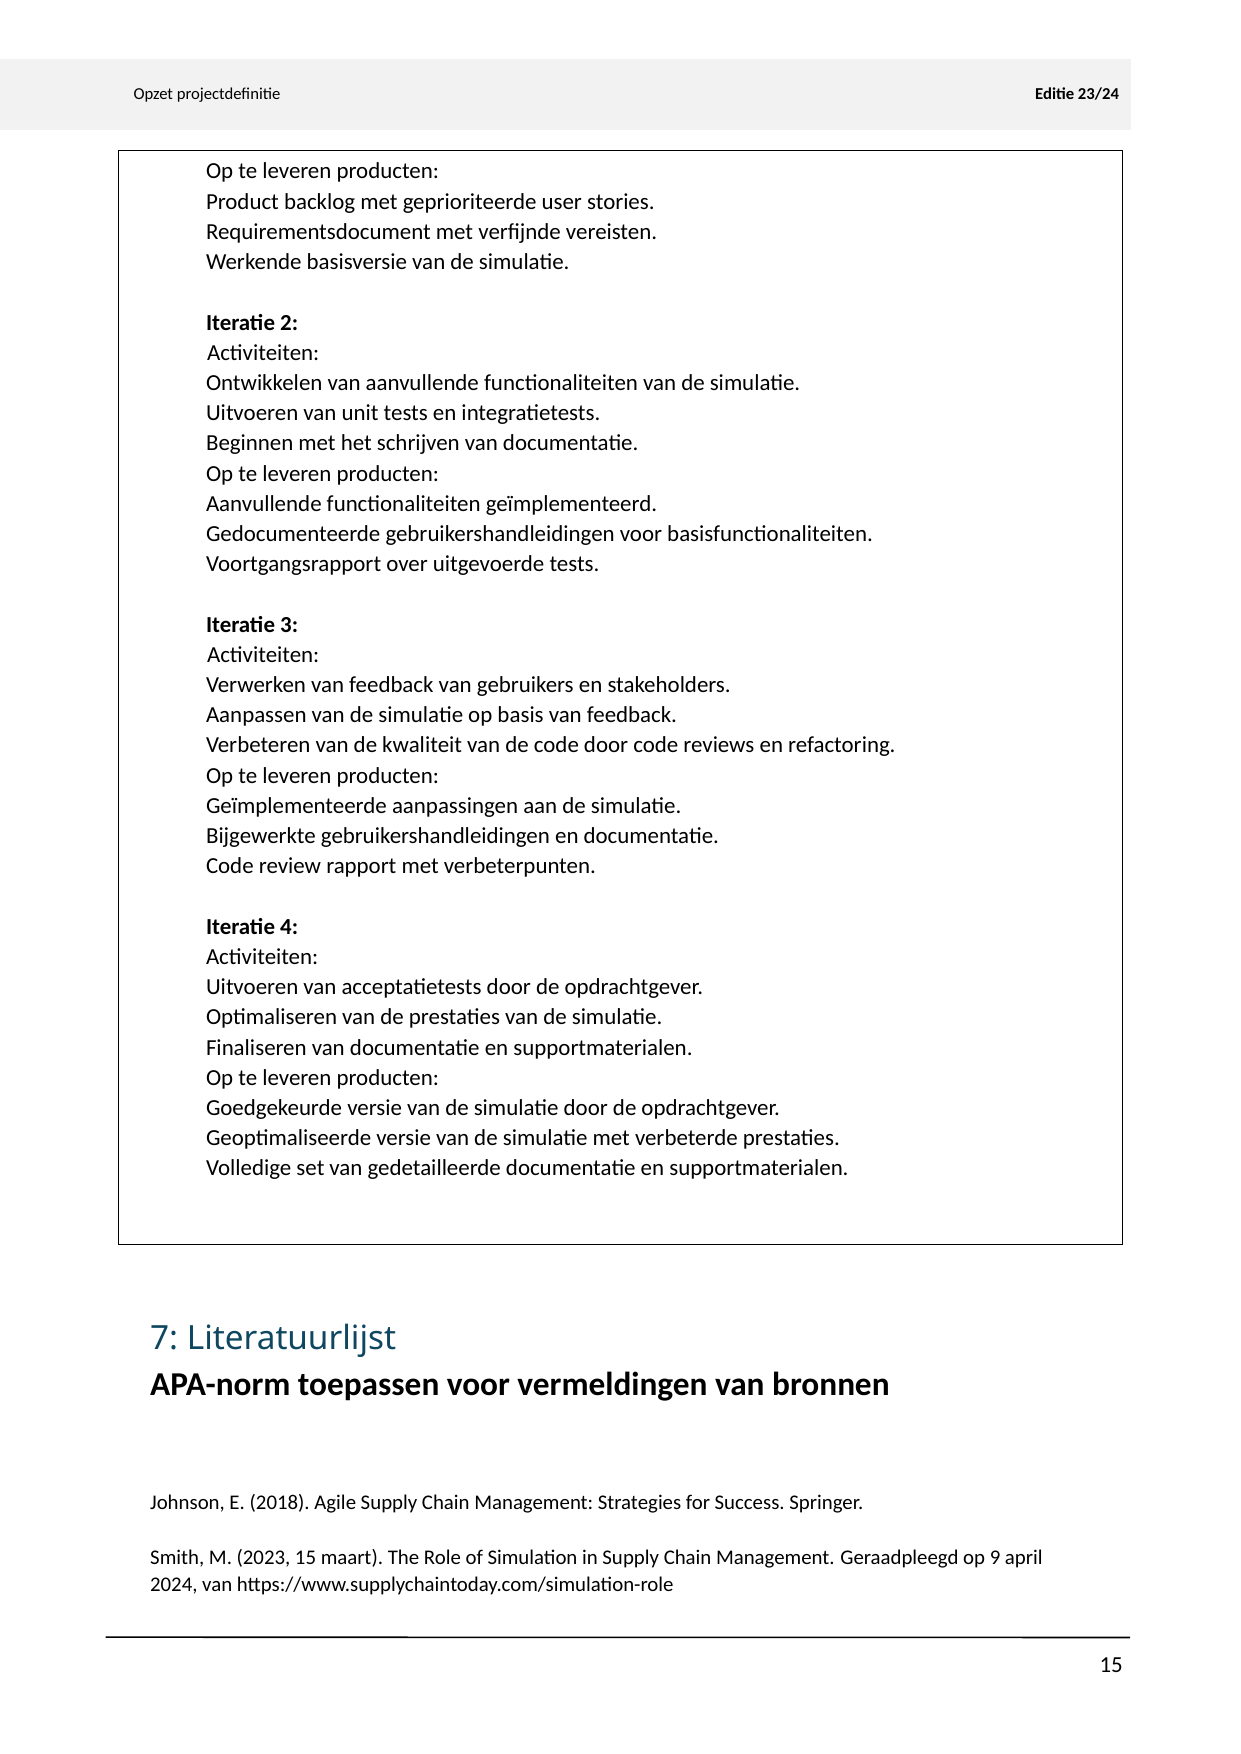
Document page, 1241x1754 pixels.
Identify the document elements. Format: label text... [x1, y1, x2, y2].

subtitle 7: Literatuurlijst [150, 1314, 1090, 1359]
text Johnson, E. (2018). Agile Supply Chain Management: Strategies for Success. Springer. [150, 1489, 1090, 1515]
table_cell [119, 151, 1122, 1244]
text Smith, M. (2023, 15 maart). The Role of Simulation in Supply Chain Management. Geraadpleegd op 9 april 2024, van https://www.supplychaintoday.com/simulation-role [150, 1544, 1090, 1597]
text APA-norm toepassen voor vermeldingen van bronnen [150, 1363, 1090, 1404]
